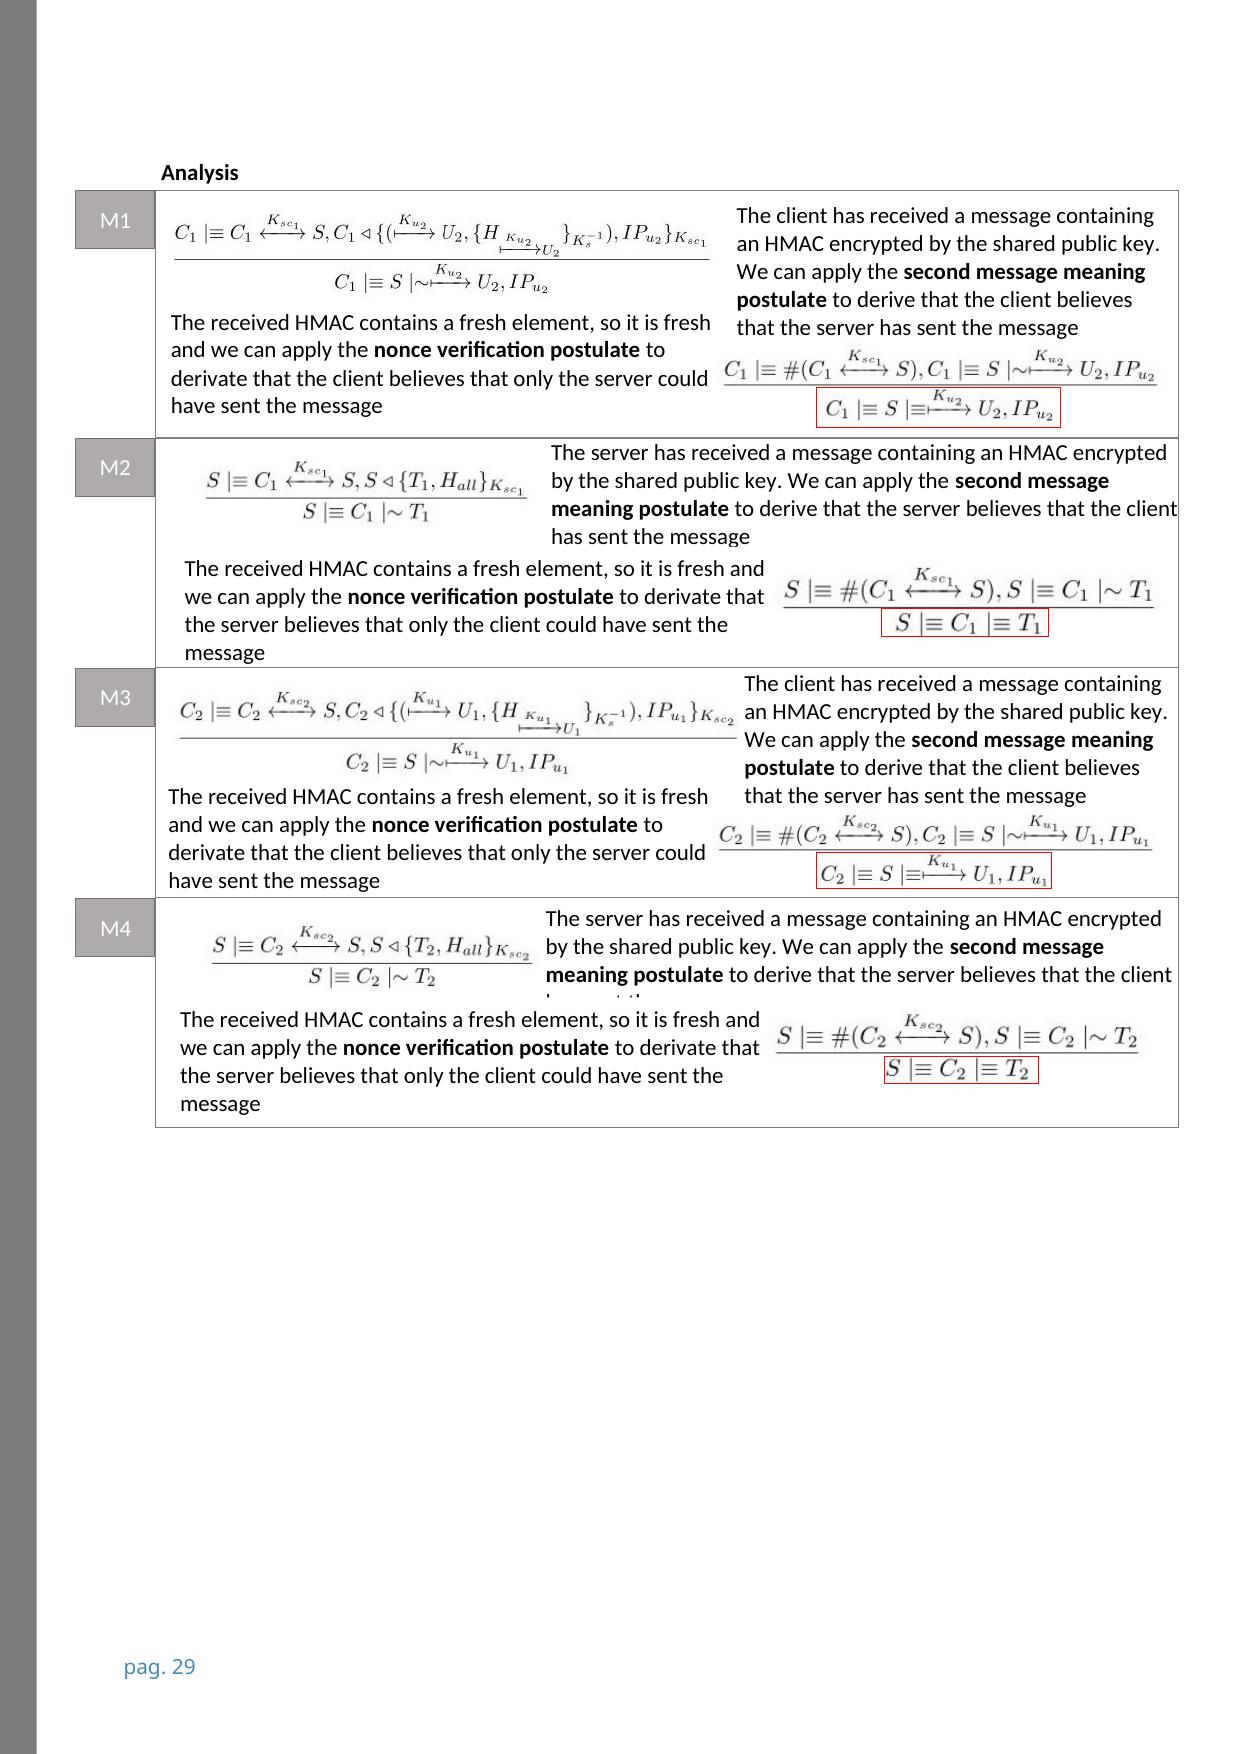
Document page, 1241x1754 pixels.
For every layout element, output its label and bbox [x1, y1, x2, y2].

picture [714, 340, 1169, 436]
picture [170, 685, 742, 785]
picture [165, 201, 725, 301]
picture [772, 559, 1166, 651]
picture [709, 811, 1160, 897]
picture [196, 448, 538, 529]
picture [202, 915, 542, 994]
picture [765, 1003, 1149, 1092]
